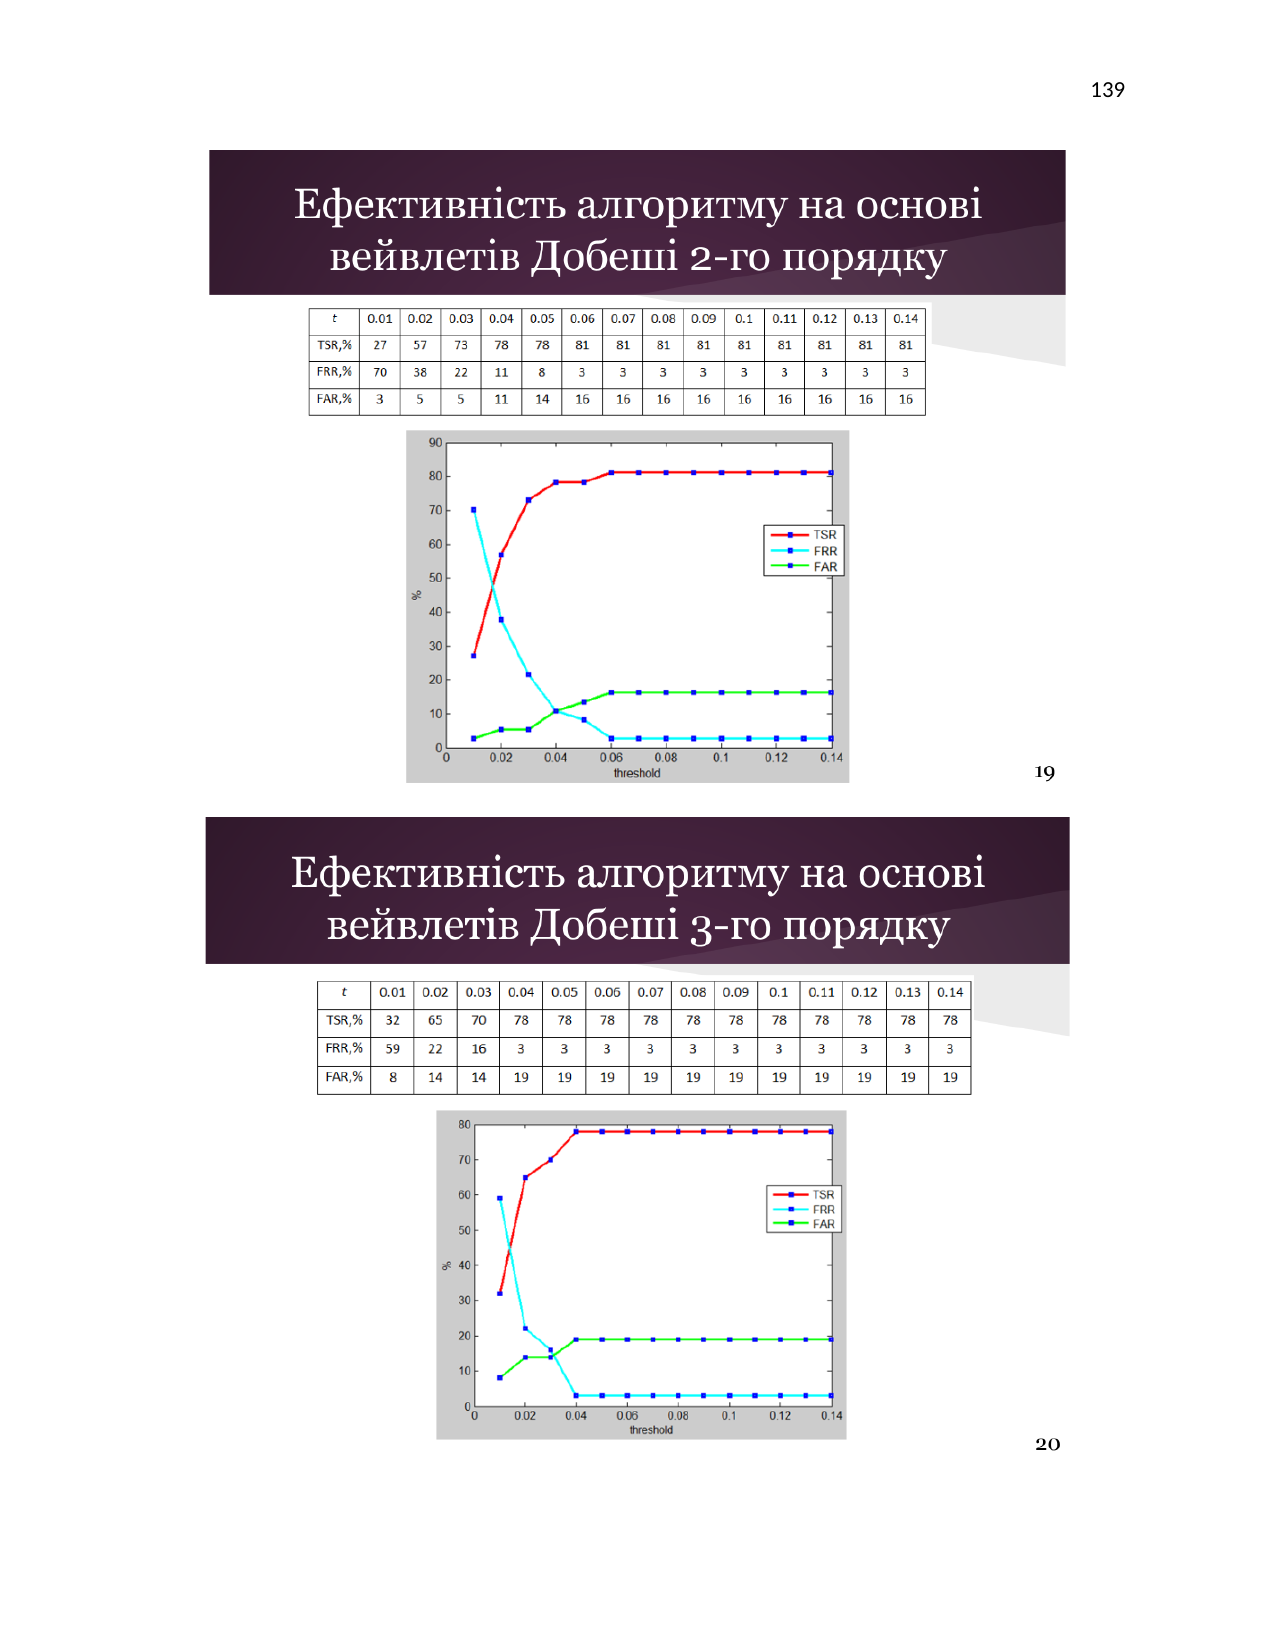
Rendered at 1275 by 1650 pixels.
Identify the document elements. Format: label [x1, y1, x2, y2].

picture [205, 817, 1070, 1466]
picture [209, 150, 1066, 793]
